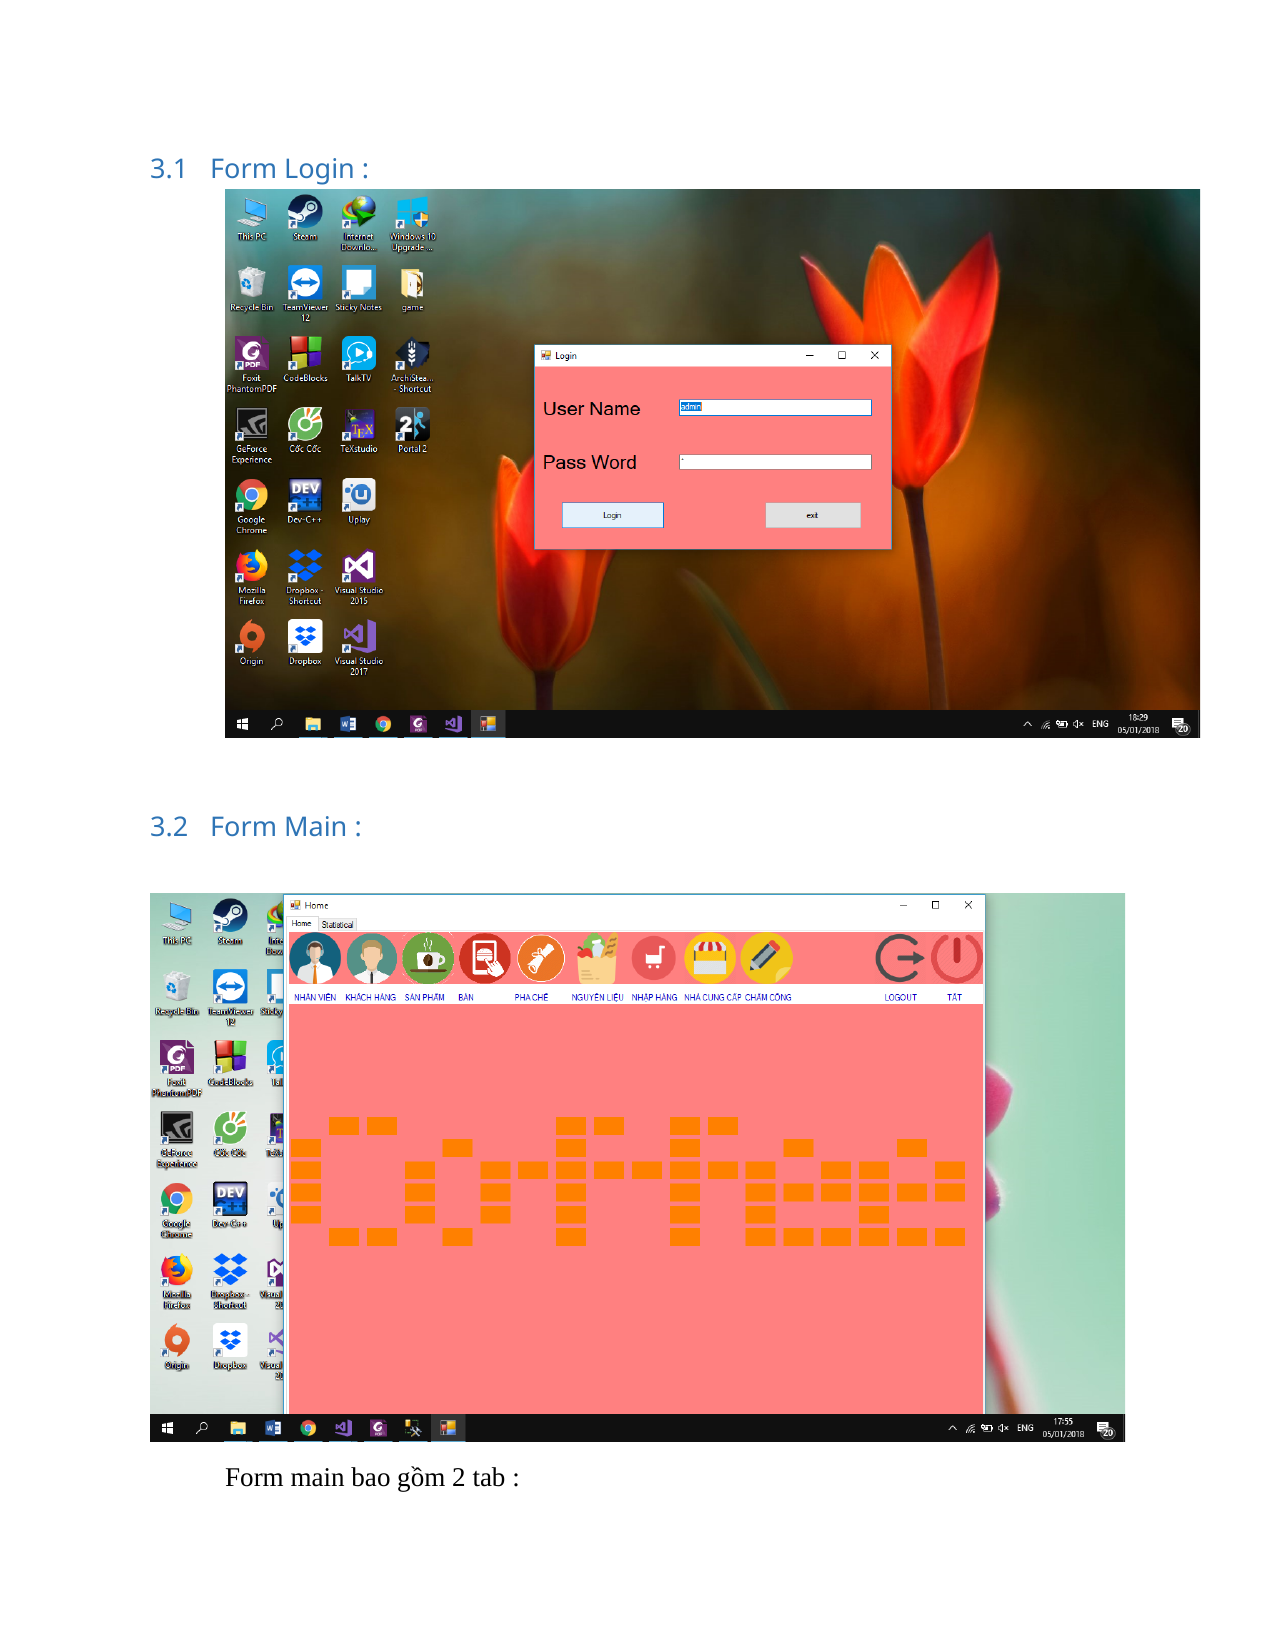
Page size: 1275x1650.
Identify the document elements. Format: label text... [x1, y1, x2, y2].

list Form main bao gồm 2 tab : [225, 1461, 1125, 1492]
subtitle Form Login : [150, 150, 1125, 187]
picture [225, 189, 1200, 738]
subtitle Form Main : [150, 807, 1125, 844]
picture [150, 893, 1125, 1442]
